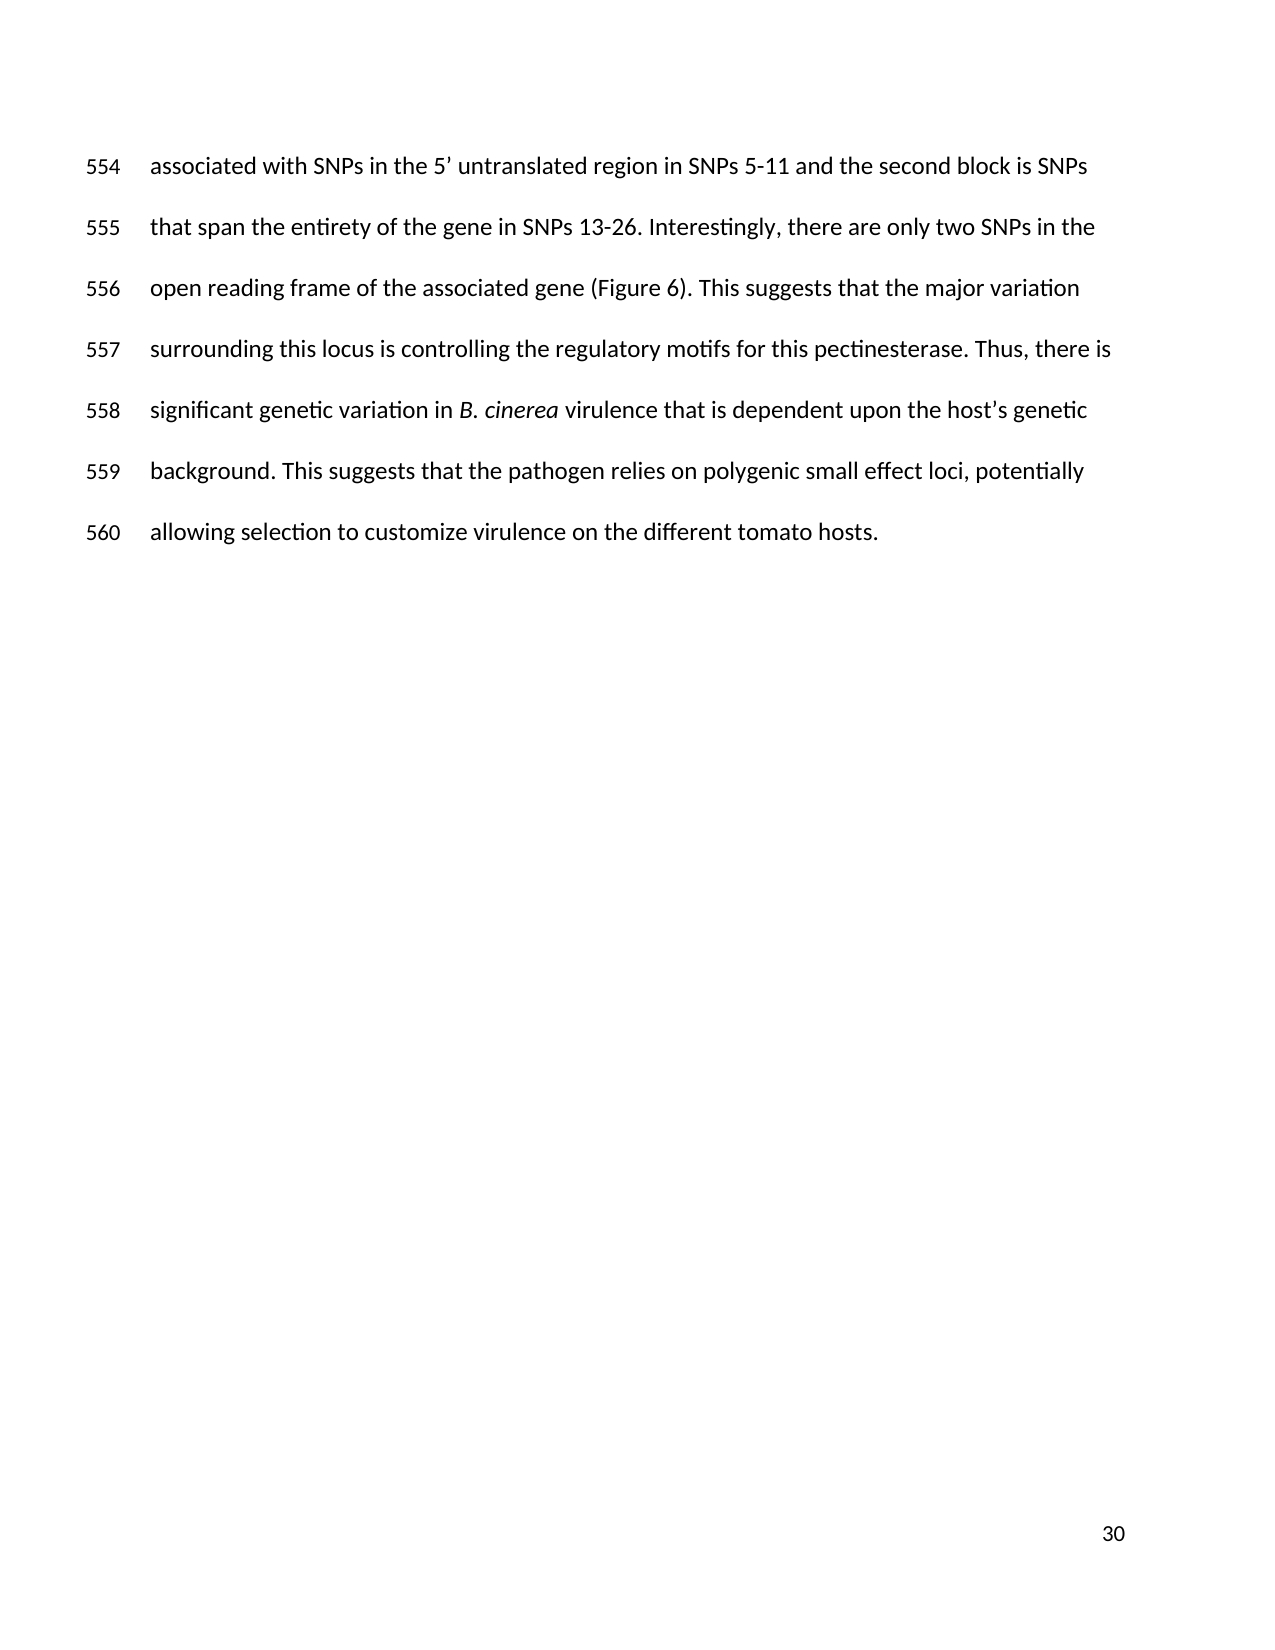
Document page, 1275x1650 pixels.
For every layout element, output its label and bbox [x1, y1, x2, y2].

text [150, 150, 1125, 547]
